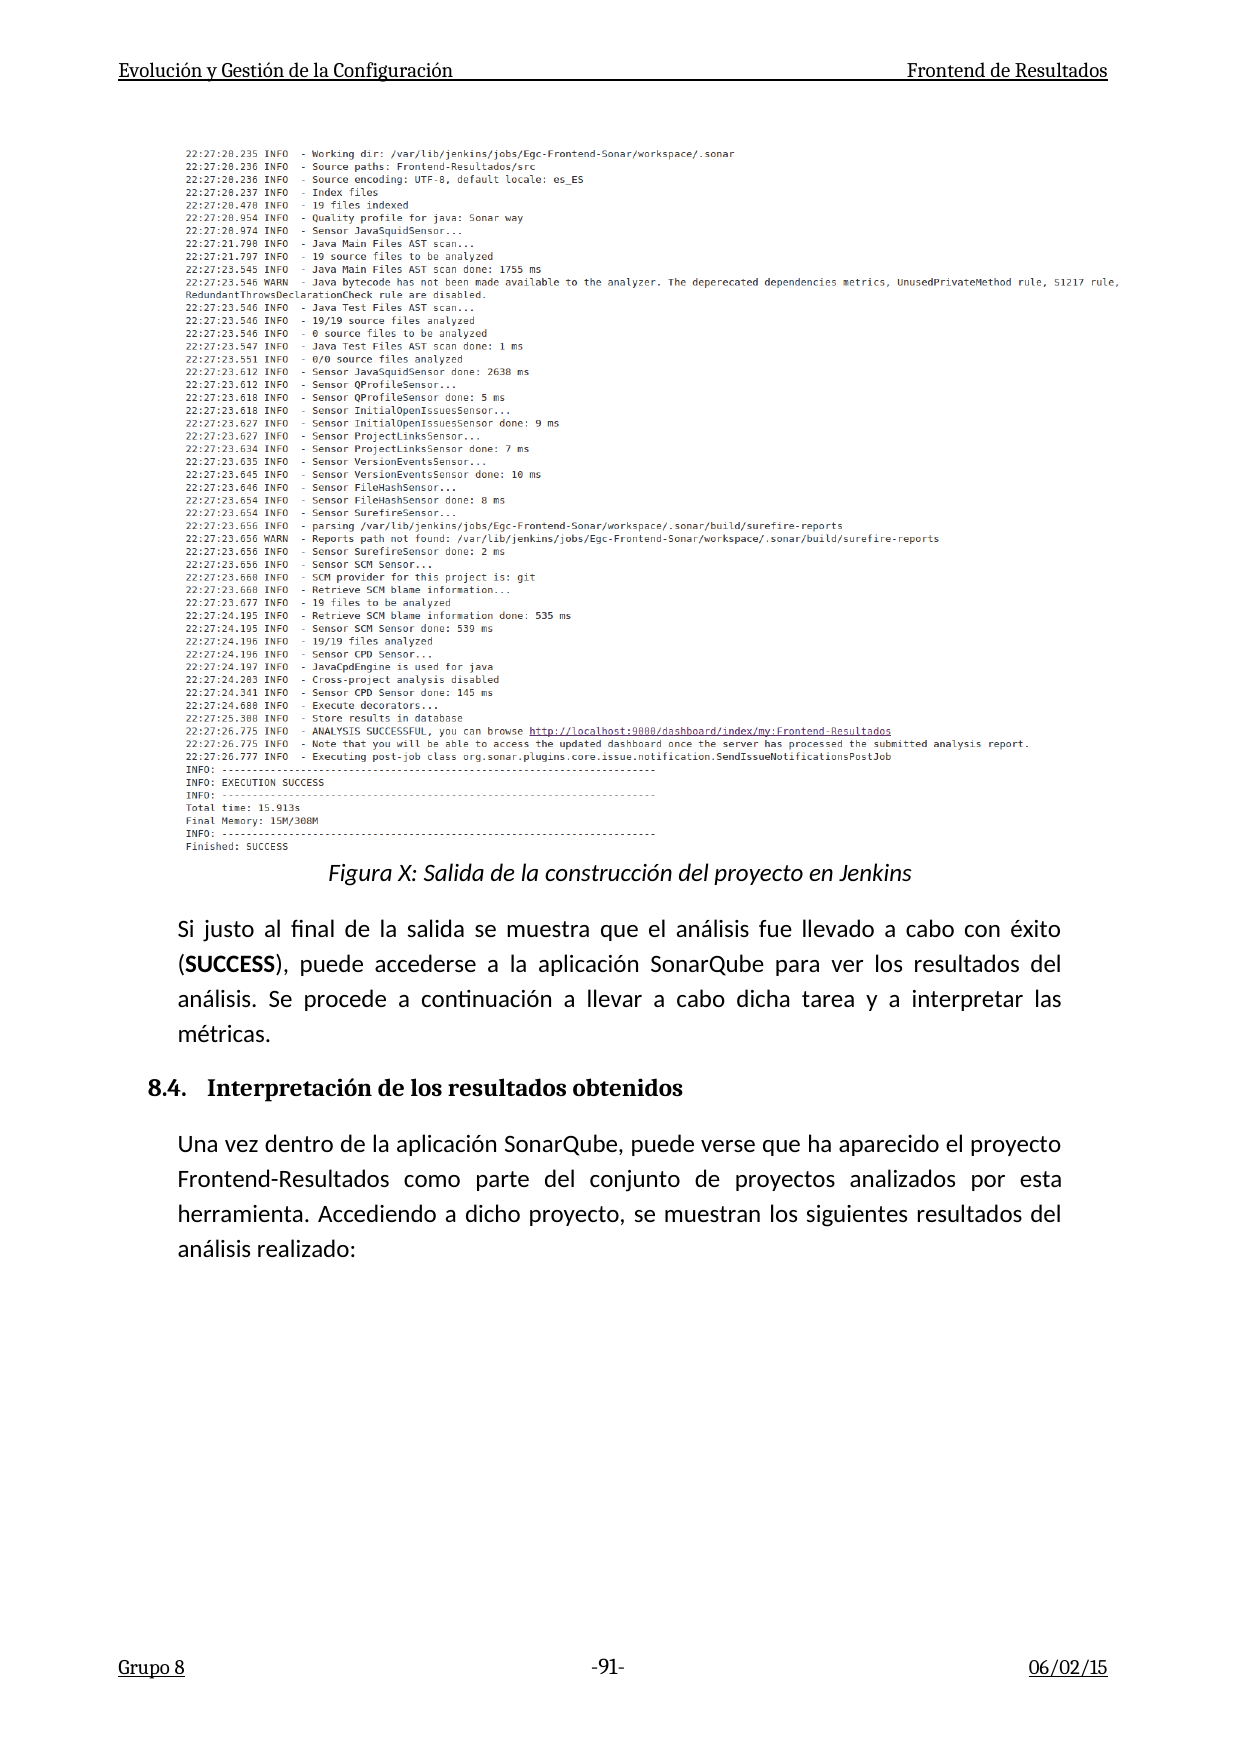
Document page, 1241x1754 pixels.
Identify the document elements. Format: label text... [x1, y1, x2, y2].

picture [177, 147, 1123, 854]
text Una vez dentro de la aplicación SonarQube, puede verse que ha aparecido el proyecto Frontend-Resultados como parte del conjunto de proyectos analizados por esta herramienta. Accediendo a dicho proyecto, se muestran los siguientes resultados del análisis realizado: [177, 1128, 1063, 1263]
text Si justo al final de la salida se muestra que el análisis fue llevado a cabo con éxito (SUCCESS), puede accederse a la aplicación SonarQube para ver los resultados del análisis. Se procede a continuación a llevar a cabo dicha tarea y a interpretar las métricas. [177, 913, 1063, 1049]
list Interpretación de los resultados obtenidos [148, 1074, 1063, 1103]
text Figura X: Salida de la construcción del proyecto en Jenkins [177, 857, 1063, 888]
